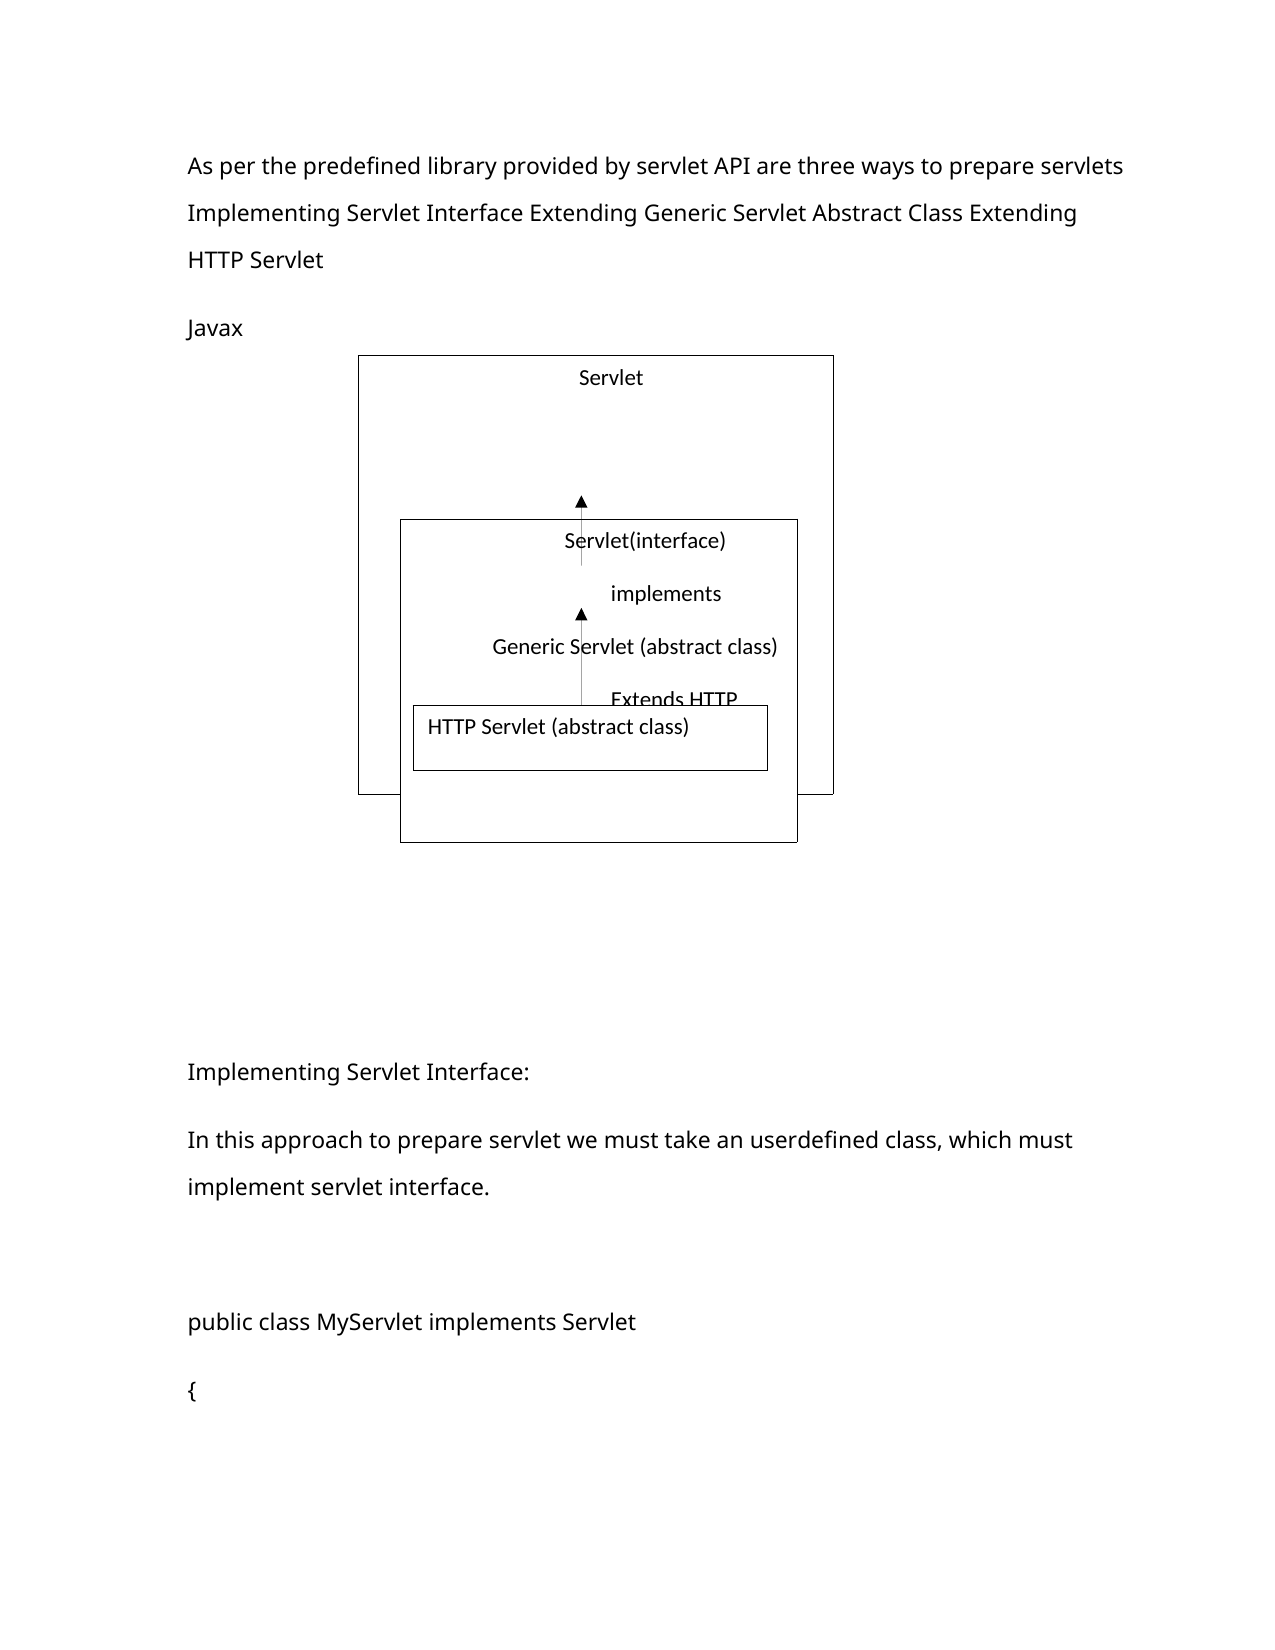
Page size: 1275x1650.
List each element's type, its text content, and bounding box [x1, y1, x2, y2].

text public class MyServlet implements Servlet [187, 1306, 1125, 1337]
text As per the predefined library provided by servlet API are three ways to prepare servlets Implementing Servlet Interface Extending Generic Servlet Abstract Class Extending HTTP Servlet [187, 150, 1125, 275]
text Implementing Servlet Interface: [187, 1056, 1125, 1087]
text Javax [187, 311, 1125, 343]
text { [187, 1374, 1125, 1405]
text In this approach to prepare servlet we must take an userdefined class, which must implement servlet interface. [187, 1124, 1125, 1202]
